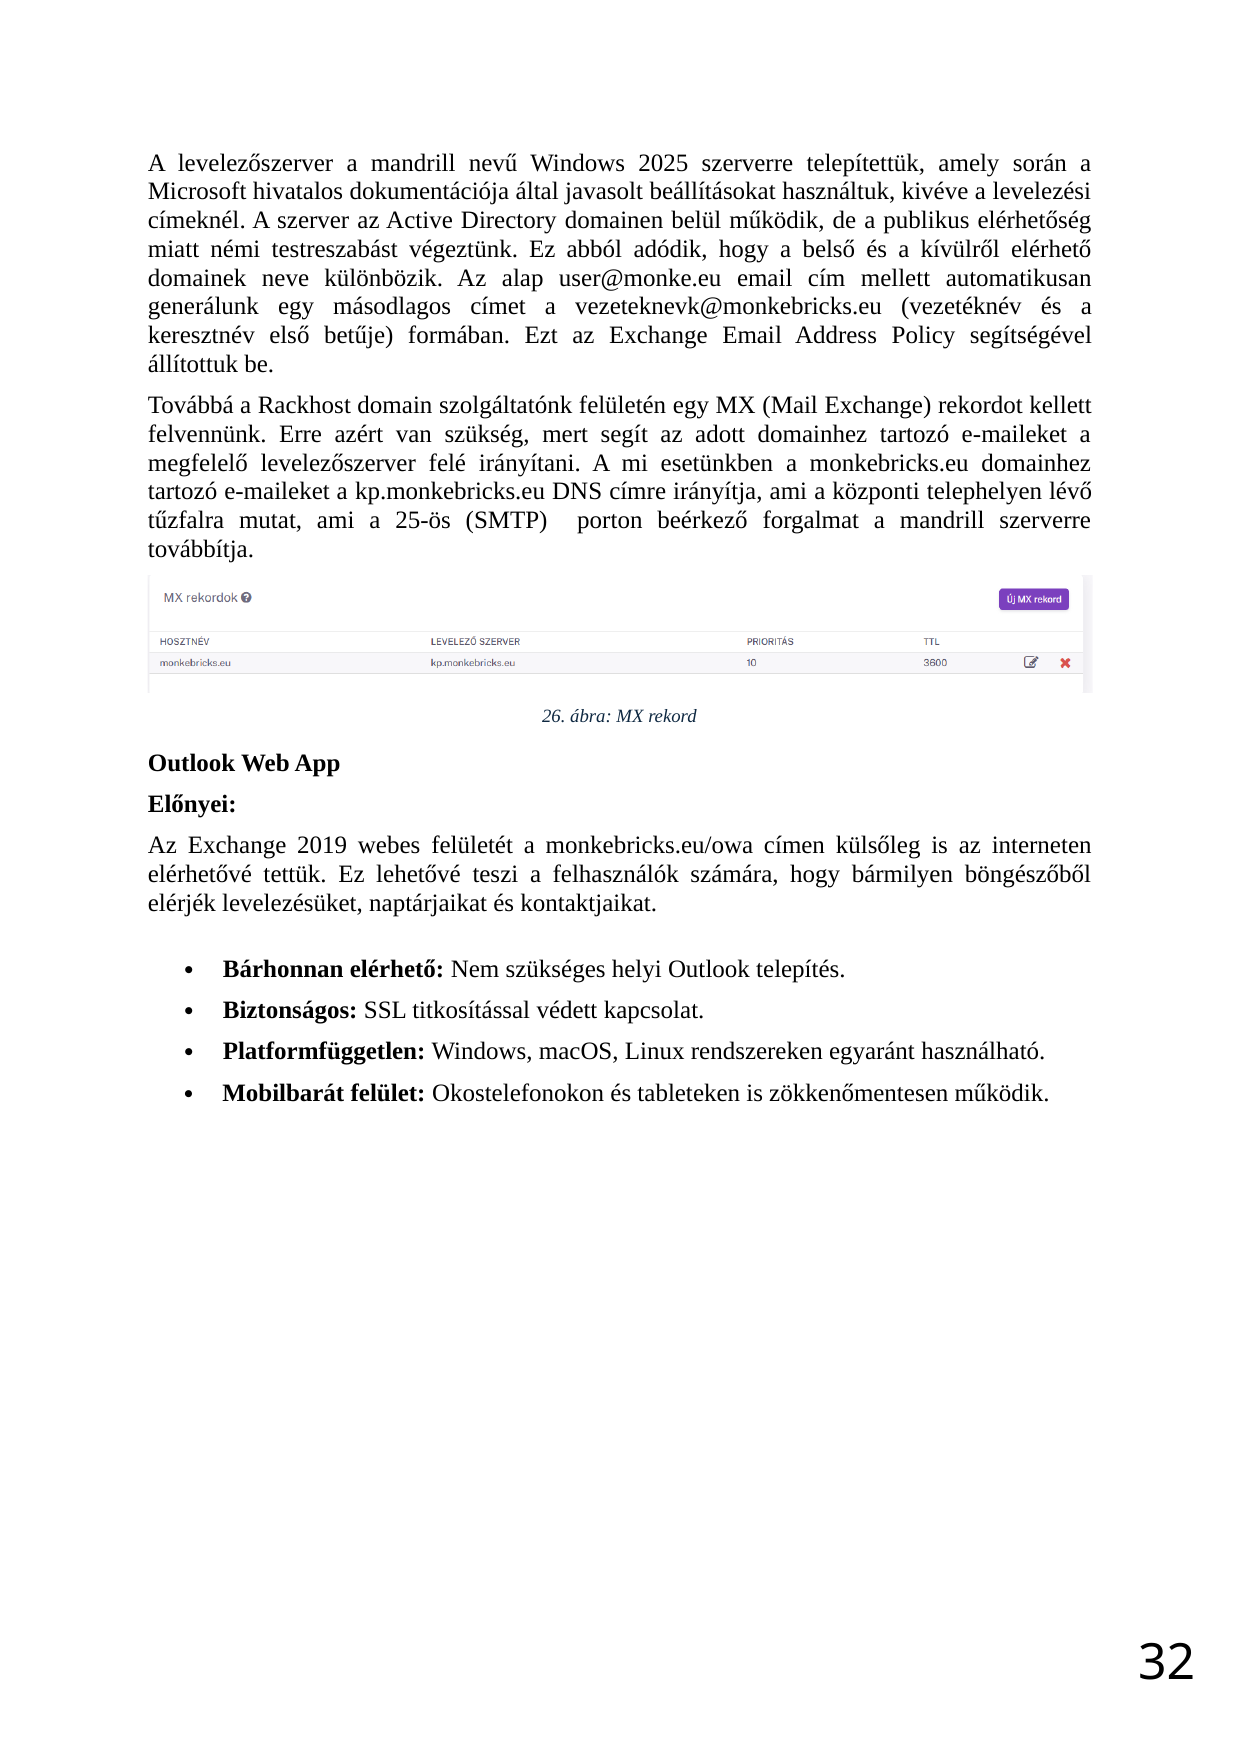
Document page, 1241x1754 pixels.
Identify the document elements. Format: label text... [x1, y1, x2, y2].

text Outlook Web App [148, 748, 1092, 776]
text Továbbá a Rackhost domain szolgáltatónk felületén egy MX (Mail Exchange) rekordot kellett felvennünk. Erre azért van szükség, mert segít az adott domainhez tartozó e-maileket a megfelelő levelezőszerver felé irányítani. A mi esetünkben a monkebricks.eu domainhez tartozó e-maileket a kp.monkebricks.eu DNS címre irányítja, ami a központi telephelyen lévő tűzfalra mutat, ami a 25-ös (SMTP) porton beérkező forgalmat a mandrill szerverre továbbítja. [148, 390, 1092, 563]
list Bárhonnan elérhető: Nem szükséges helyi Outlook telepítés. [185, 954, 1092, 983]
list Platformfüggetlen: Windows, macOS, Linux rendszereken egyaránt használható. [185, 1036, 1092, 1065]
text Előnyei: [148, 789, 1092, 818]
text Az Exchange 2019 webes felületét a monkebricks.eu/owa címen külsőleg is az interneten elérhetővé tettük. Ez lehetővé teszi a felhasználók számára, hogy bármilyen böngészőből elérjék levelezésüket, naptárjaikat és kontaktjaikat. [148, 830, 1092, 916]
list Mobilbarát felület: Okostelefonokon és tableteken is zökkenőmentesen működik. [185, 1078, 1092, 1106]
list Biztonságos: SSL titkosítással védett kapcsolat. [185, 995, 1092, 1024]
text 26. ábra: MX rekord [148, 705, 1092, 727]
picture [147, 575, 1093, 693]
text A levelezőszerver a mandrill nevű Windows 2025 szerverre telepítettük, amely során a Microsoft hivatalos dokumentációja által javasolt beállításokat használtuk, kivéve a levelezési címeknél. A szerver az Active Directory domainen belül működik, de a publikus elérhetőség miatt némi testreszabást végeztünk. Ez abból adódik, hogy a belső és a kívülről elérhető domainek neve különbözik. Az alap user@monke.eu email cím mellett automatikusan generálunk egy másodlagos címet a vezeteknevk@monkebricks.eu (vezetéknév és a keresztnév első betűje) formában. Ezt az Exchange Email Address Policy segítségével állítottuk be. [148, 148, 1092, 378]
